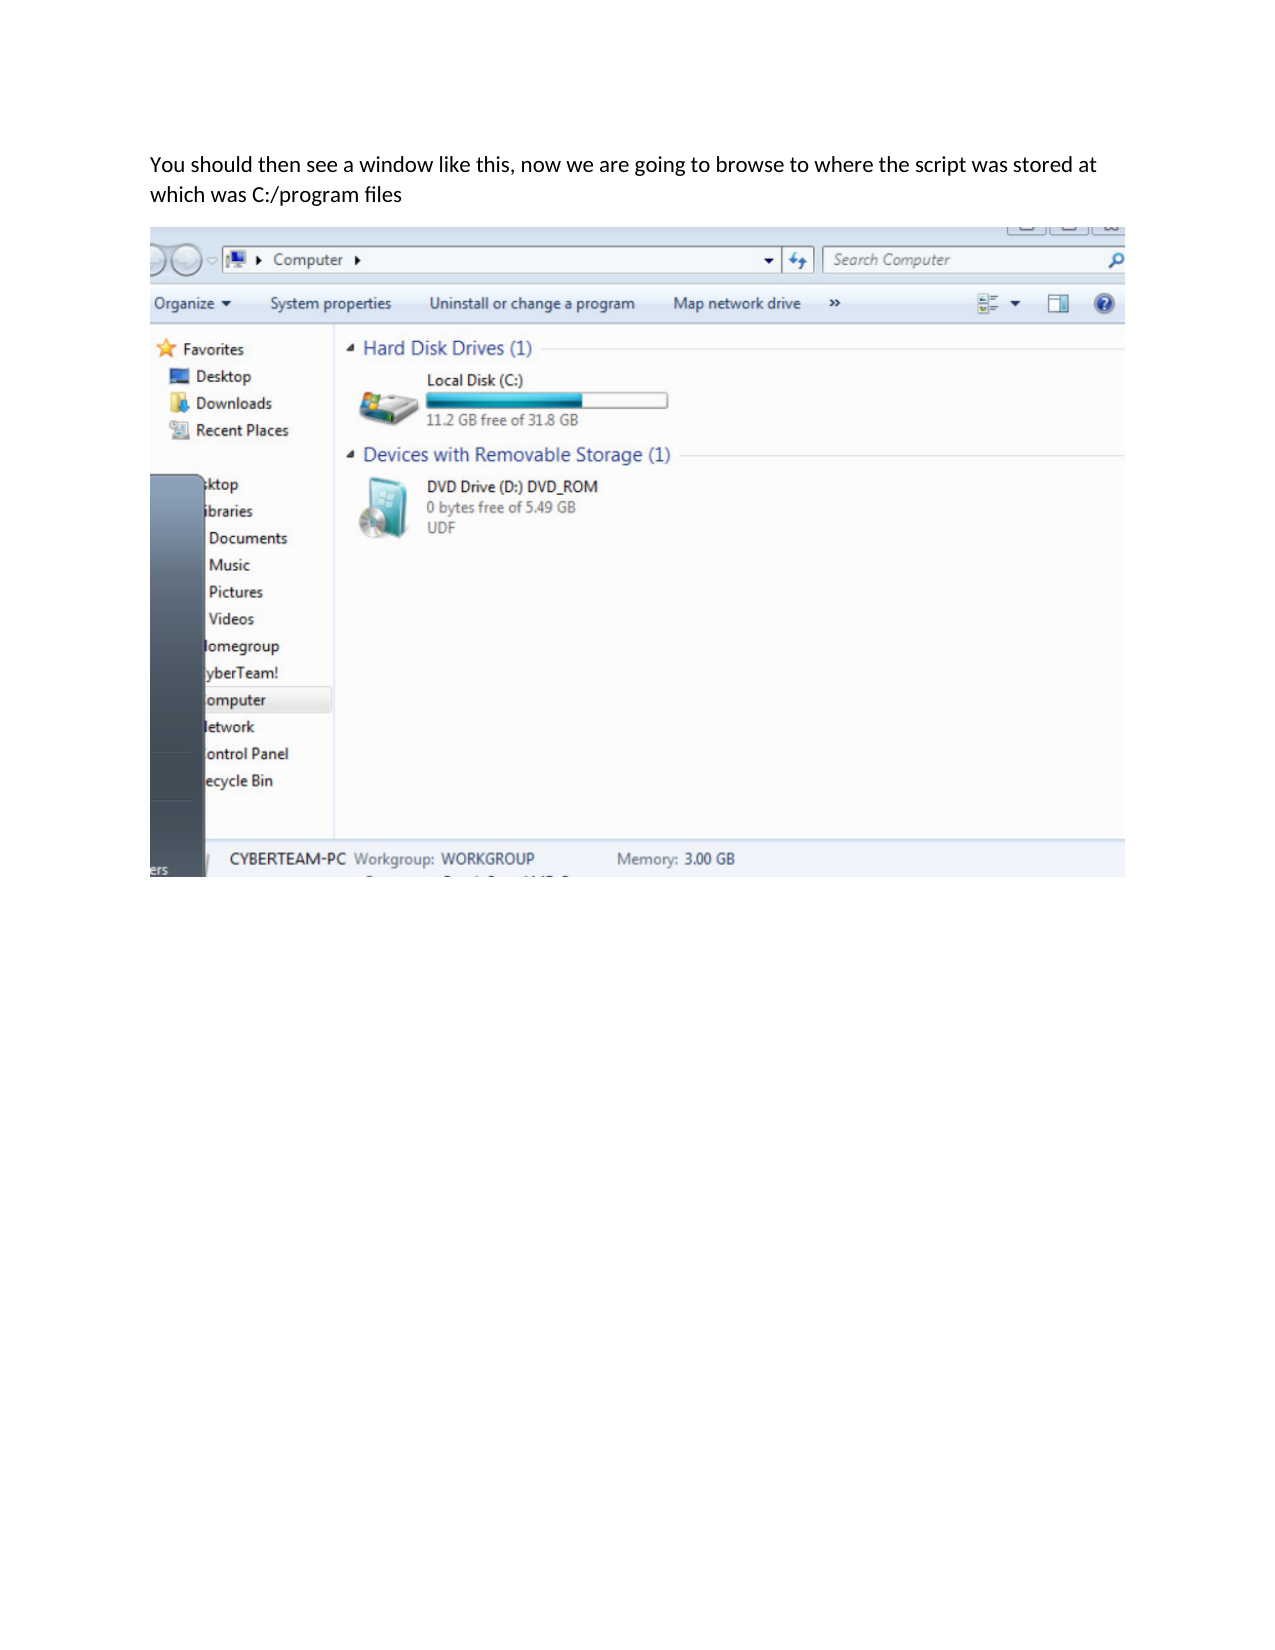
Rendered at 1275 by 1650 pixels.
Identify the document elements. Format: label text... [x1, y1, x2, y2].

picture [150, 227, 1125, 877]
text You should then see a window like this, now we are going to browse to where the script was stored at which was C:/program files [150, 150, 1125, 208]
